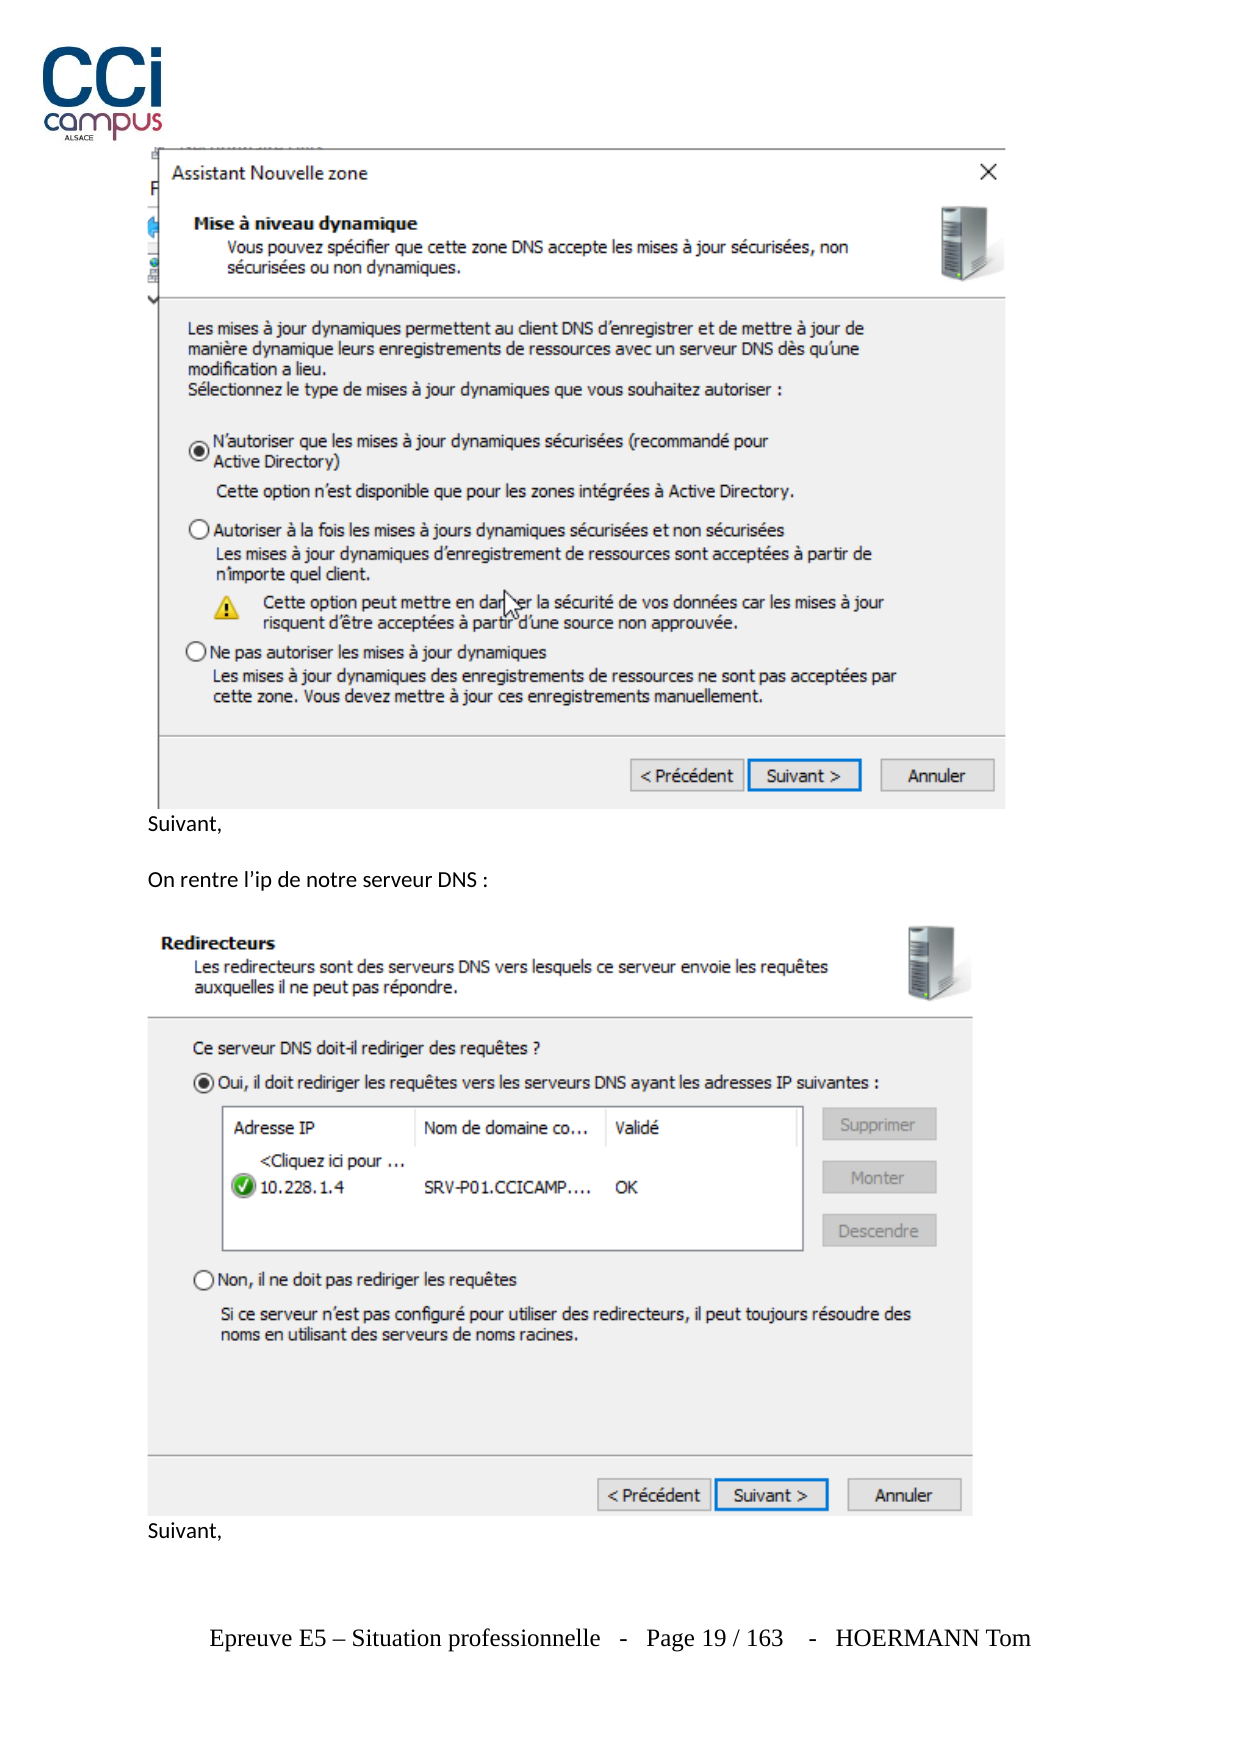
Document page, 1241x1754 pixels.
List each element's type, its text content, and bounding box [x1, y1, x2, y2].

text Suivant, [148, 1516, 1093, 1544]
picture [147, 920, 973, 1516]
picture [35, 26, 1006, 809]
text Suivant, [148, 809, 1093, 837]
text On rentre l’ip de notre serveur DNS : [148, 865, 1093, 893]
